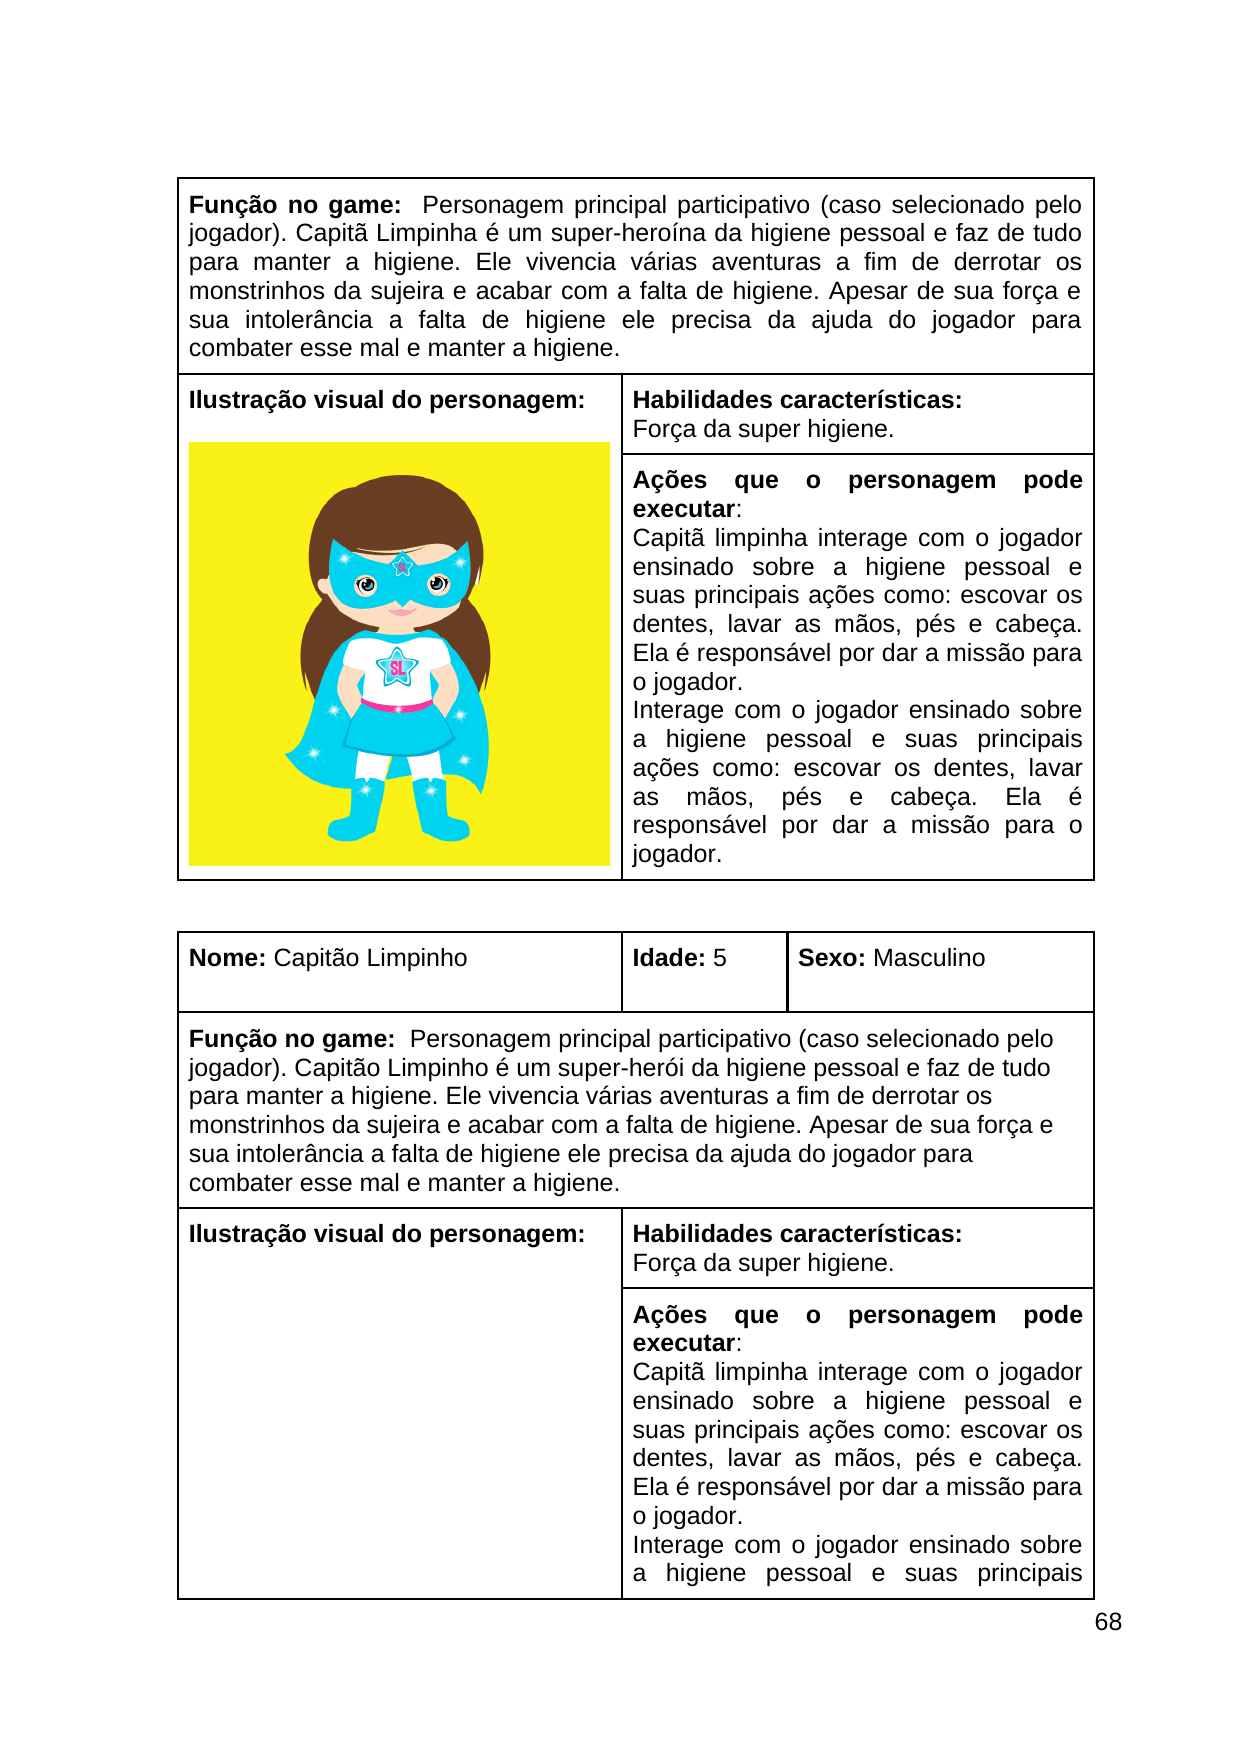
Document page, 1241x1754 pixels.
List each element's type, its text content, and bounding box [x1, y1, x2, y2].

table_cell Ilustração visual do personagem: [179, 1209, 621, 1597]
table_cell Função no game: Personagem principal participativo (caso selecionado pelo jogador). Capitã Limpinha é um super-heroína da higiene pessoal e faz de tudo para manter a higiene. Ele vivencia várias aventuras a fim de derrotar os monstrinhos da sujeira e acabar com a falta de higiene. Apesar de sua força e sua intolerância a falta de higiene ele precisa da ajuda do jogador para combater esse mal e manter a higiene. [179, 179, 1093, 373]
table_cell Habilidades características: Força da super higiene. [623, 1209, 1093, 1287]
table_header Nome: Capitão Limpinho [179, 933, 621, 1011]
picture [188, 442, 611, 866]
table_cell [623, 1289, 1093, 1597]
table_cell Habilidades características: Força da super higiene. [623, 375, 1093, 453]
table_cell Ilustração visual do personagem: [179, 375, 621, 878]
table_header Sexo: Masculino [789, 933, 1093, 1011]
table_cell Função no game: Personagem principal participativo (caso selecionado pelo jogador). Capitão Limpinho é um super-herói da higiene pessoal e faz de tudo para manter a higiene. Ele vivencia várias aventuras a fim de derrotar os monstrinhos da sujeira e acabar com a falta de higiene. Apesar de sua força e sua intolerância a falta de higiene ele precisa da ajuda do jogador para combater esse mal e manter a higiene. [179, 1013, 1093, 1207]
table_header Idade: 5 [623, 933, 786, 1011]
